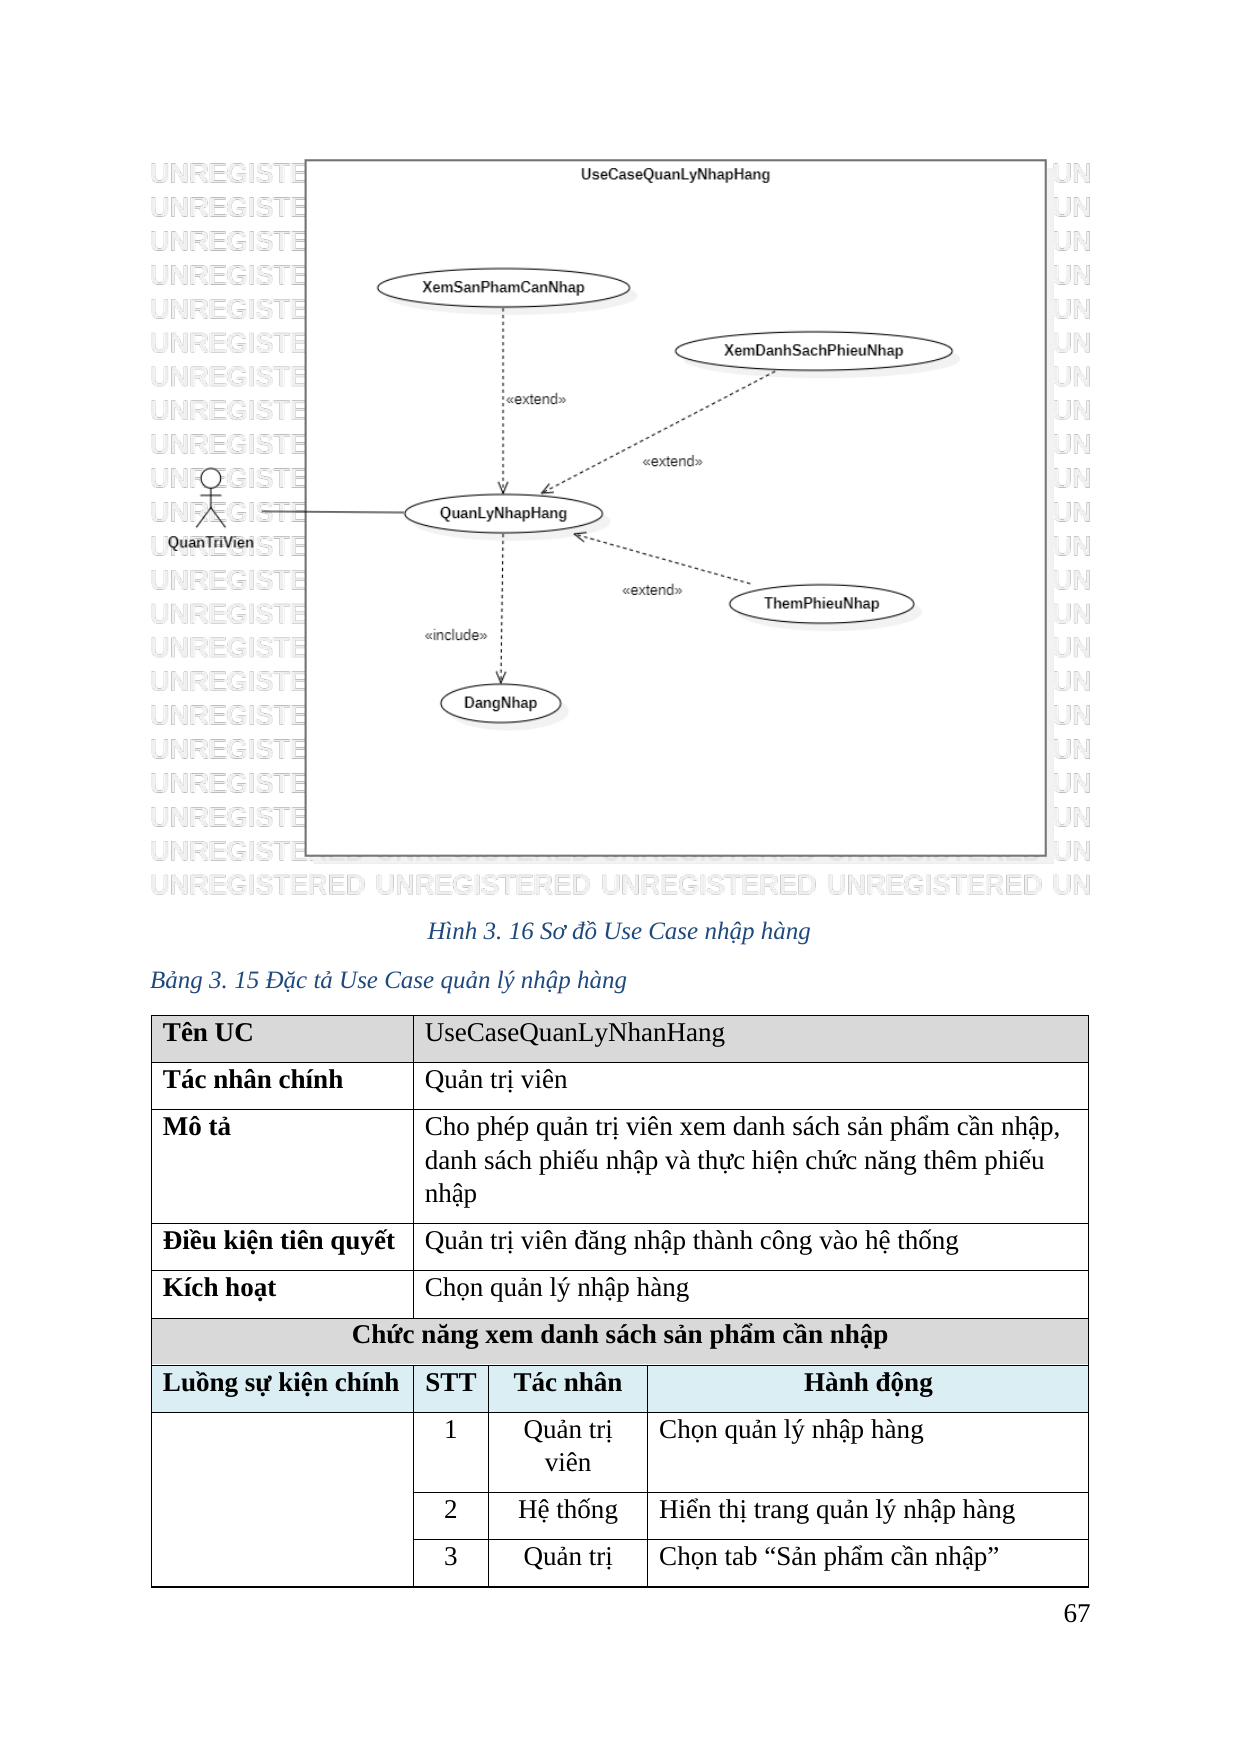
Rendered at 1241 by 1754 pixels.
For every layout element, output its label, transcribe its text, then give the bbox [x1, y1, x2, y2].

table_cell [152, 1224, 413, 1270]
text Bảng 3. 15 Đặc tả Use Case quản lý nhập hàng [150, 965, 1090, 994]
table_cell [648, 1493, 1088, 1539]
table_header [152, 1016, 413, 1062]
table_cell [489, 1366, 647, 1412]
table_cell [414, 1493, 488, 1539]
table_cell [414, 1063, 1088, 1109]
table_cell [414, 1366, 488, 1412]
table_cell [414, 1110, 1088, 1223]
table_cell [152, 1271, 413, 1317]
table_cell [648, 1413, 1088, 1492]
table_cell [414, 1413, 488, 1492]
text Hình 3. 16 Sơ đồ Use Case nhập hàng [150, 916, 1090, 944]
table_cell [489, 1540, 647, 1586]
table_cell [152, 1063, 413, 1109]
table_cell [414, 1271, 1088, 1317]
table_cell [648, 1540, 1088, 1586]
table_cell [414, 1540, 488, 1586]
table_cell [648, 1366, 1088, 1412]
picture [150, 150, 1091, 901]
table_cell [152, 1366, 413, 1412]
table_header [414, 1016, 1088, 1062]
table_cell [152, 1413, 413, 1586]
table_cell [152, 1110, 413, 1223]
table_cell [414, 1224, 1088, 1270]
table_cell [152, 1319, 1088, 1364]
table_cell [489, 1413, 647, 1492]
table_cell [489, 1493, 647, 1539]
